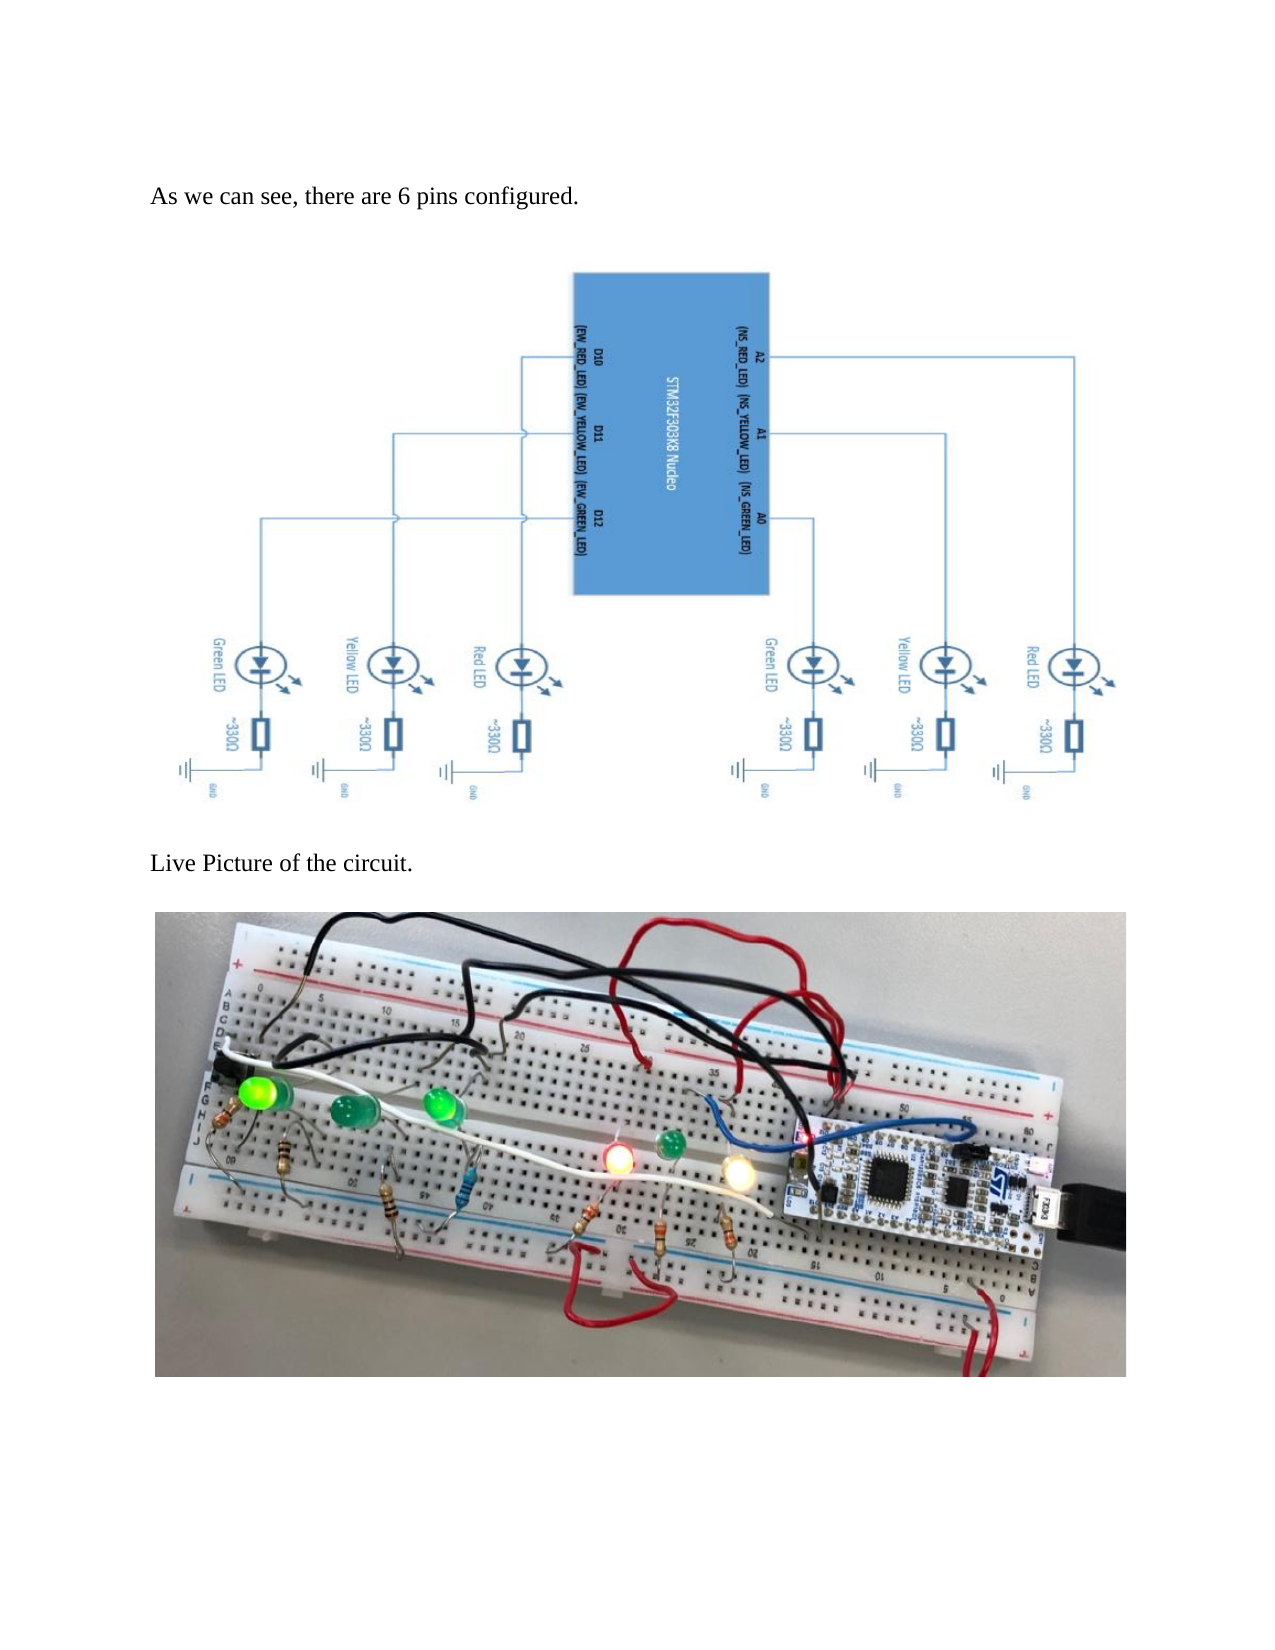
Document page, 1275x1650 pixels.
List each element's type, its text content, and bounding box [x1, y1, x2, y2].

picture [155, 912, 1127, 1377]
text Part 2: Finite State Machines Software Design Pattern For this part, we are going to build a Finite State Machines (FSM) that represent a traffic light. To do this part we are going to modify the software and hardware in Section D of Part 1. Now that we design of our finite state machine we are going to implement it with our microcontroller and 6 LEDs. For the next part we will need 3 more LEDs combined with Section D of Par. Total of 6 LEDs. As we can see, there are 6 pins configured. [150, 150, 1125, 210]
picture [155, 229, 1186, 846]
